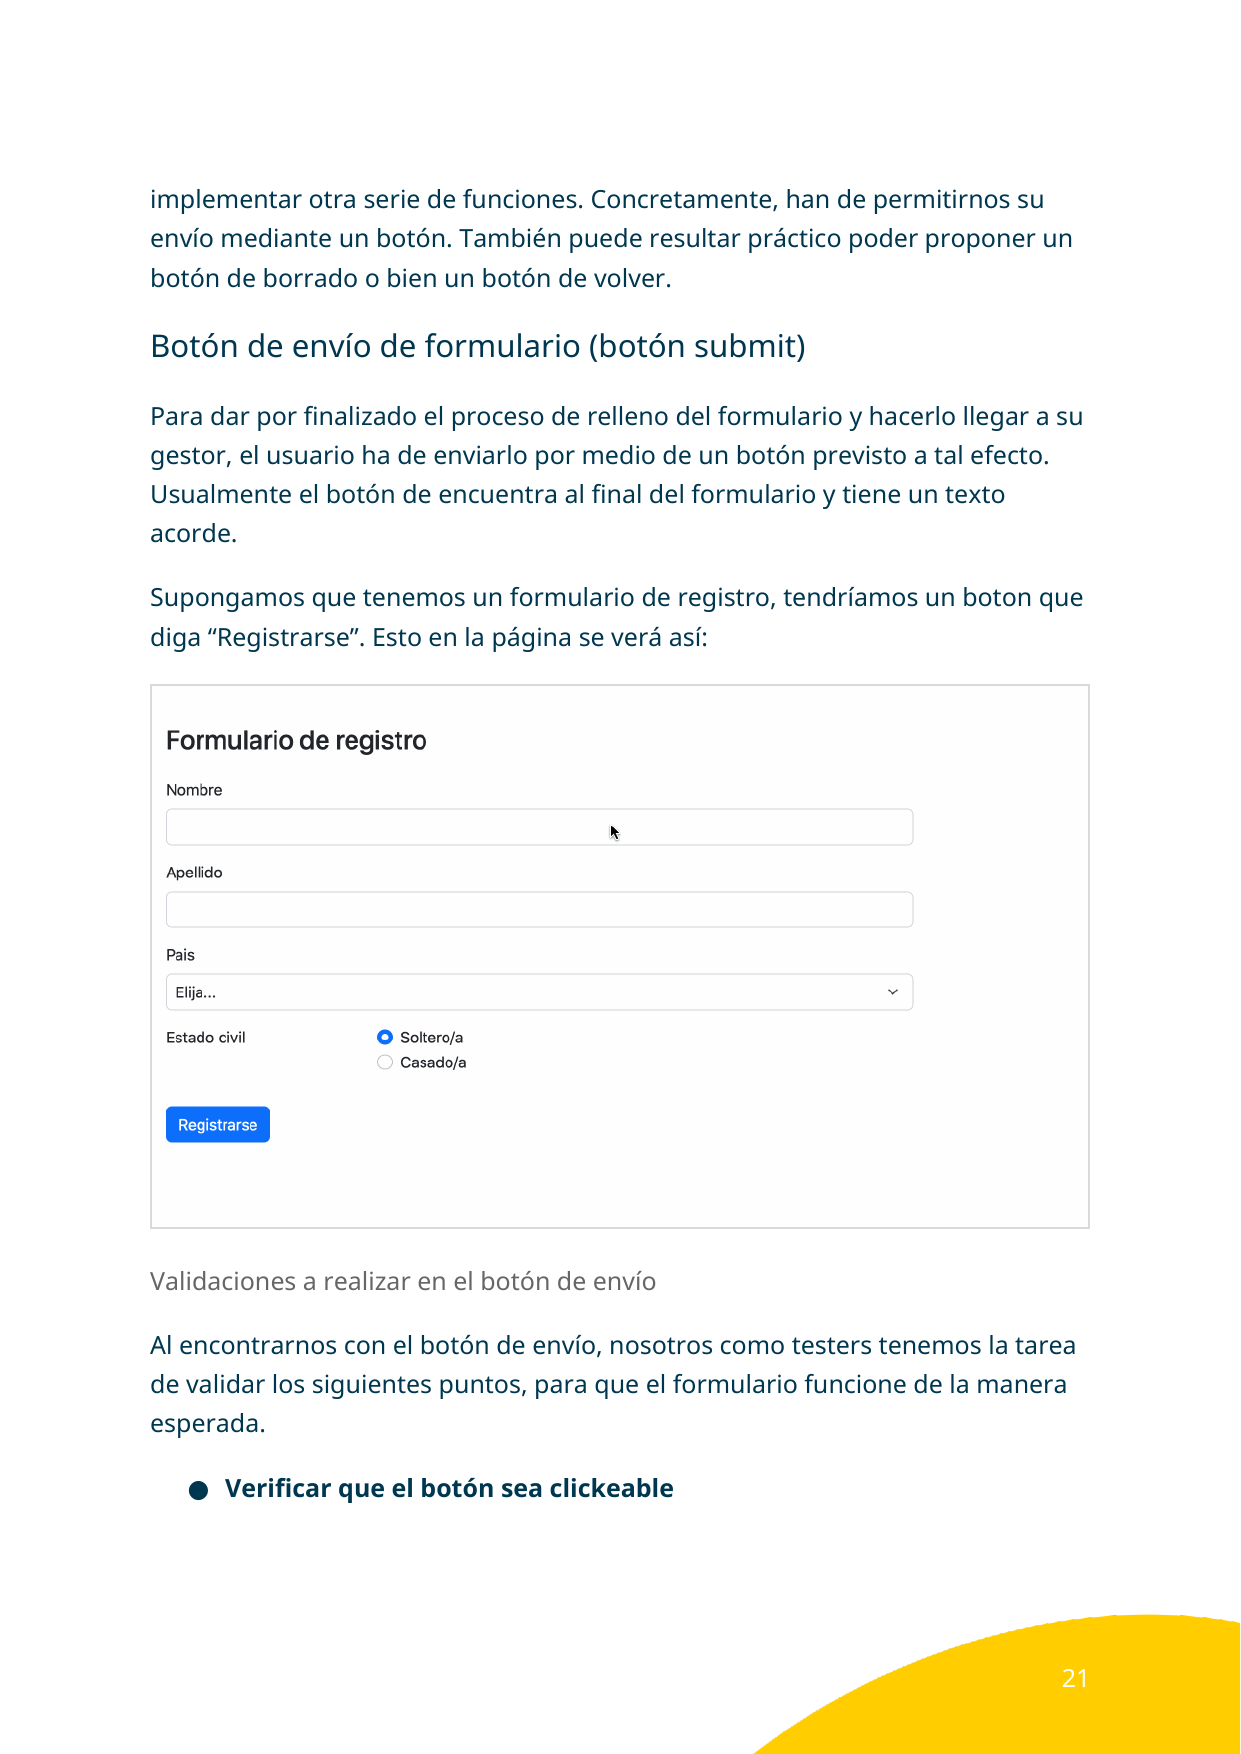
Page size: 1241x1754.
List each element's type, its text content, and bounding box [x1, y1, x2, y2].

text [150, 182, 1090, 294]
text Para dar por finalizado el proceso de relleno del formulario y hacerlo llegar a su gestor, el usuario ha de enviarlo por medio de un botón previsto a tal efecto. Usualmente el botón de encuentra al final del formulario y tiene un texto acorde. [150, 398, 1090, 550]
picture [557, 1614, 1241, 1754]
subtitle Botón de envío de formulario (botón submit) [150, 324, 1090, 367]
picture [152, 686, 1088, 1227]
list Verificar que el botón sea clickeable [187, 1470, 1090, 1504]
subtitle Validaciones a realizar en el botón de envío [150, 1263, 1090, 1298]
text Al encontrarnos con el botón de envío, nosotros como testers tenemos la tarea de validar los siguientes puntos, para que el formulario funcione de la manera esperada. [150, 1328, 1090, 1440]
text Supongamos que tenemos un formulario de registro, tendríamos un boton que diga “Registrarse”. Esto en la página se verá así: [150, 580, 1090, 653]
